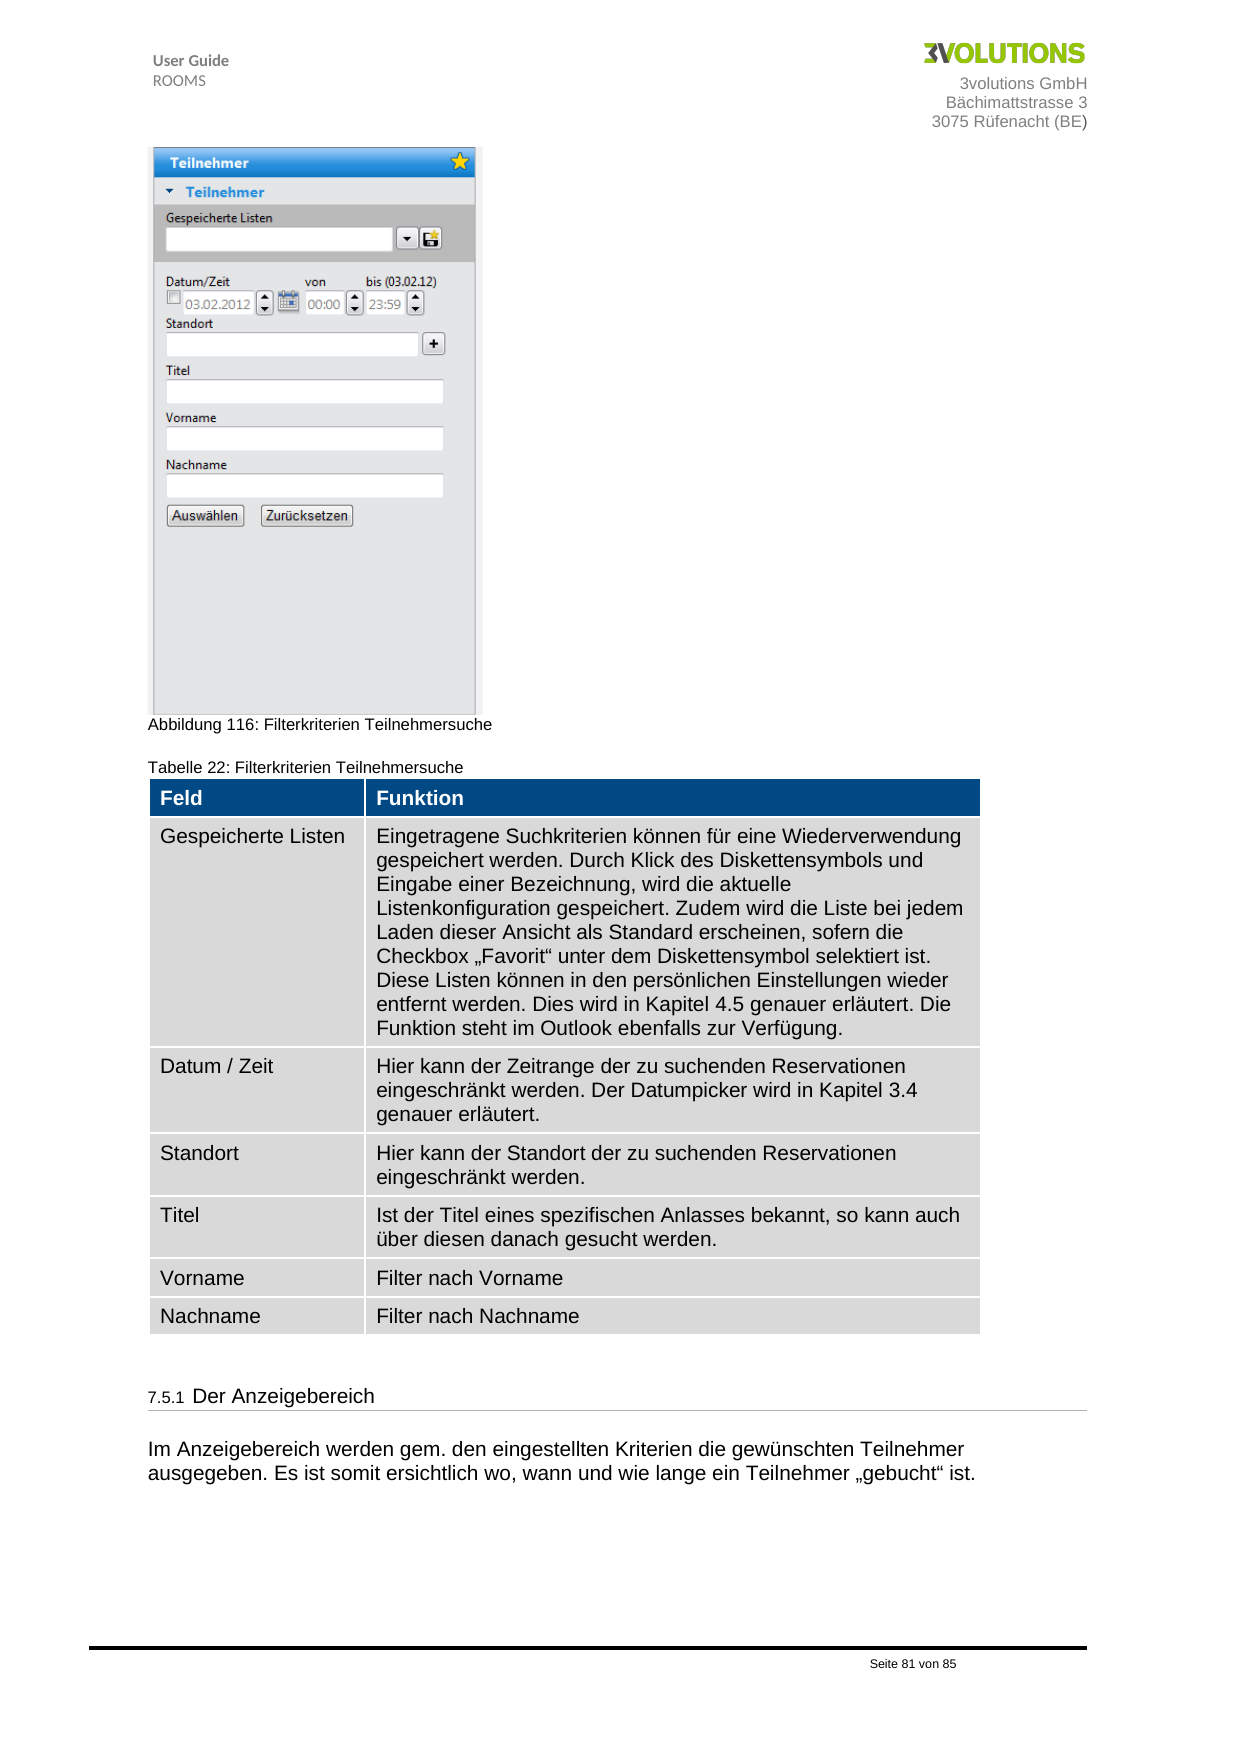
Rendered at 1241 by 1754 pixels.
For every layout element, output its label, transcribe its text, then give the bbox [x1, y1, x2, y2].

table_cell Nachname [150, 1298, 364, 1334]
table_cell Vorname [150, 1259, 364, 1296]
table_cell Hier kann der Zeitrange der zu suchenden Reservationen eingeschränkt werden. Der Datumpicker wird in Kapitel 4.4 genauer erläutert. [366, 1048, 980, 1132]
text Im Anzeigebereich werden gem. den eingestellten Kriterien die gewünschten Teilnehmer ausgegeben. Es ist somit ersichtlich wo, wann und wie lange ein Teilnehmer „gebucht“ ist. [148, 1436, 1087, 1484]
table_cell Filter nach Vorname [366, 1259, 980, 1296]
table_cell Ist der Titel eines spezifischen Anlasses bekannt, so kann auch über diesen danach gesucht werden. [366, 1197, 980, 1257]
subtitle Der Anzeigebereich [147, 1384, 1087, 1411]
table_cell Titel [150, 1197, 364, 1257]
picture [921, 40, 1088, 66]
table_header Funktion [366, 779, 980, 816]
text Tabelle 22: Filterkriterien Teilnehmersuche [148, 758, 1087, 777]
table_header Feld [150, 779, 364, 816]
table_cell Standort [150, 1134, 364, 1195]
table_cell Eingetragene Suchkriterien können für eine Wiederverwendung gespeichert werden. Durch Klick des Diskettensymbols und Eingabe einer Bezeichnung, wird die aktuelle Listenkonfiguration gespeichert. Zudem wird die Liste bei jedem Laden dieser Ansicht als Standard erscheinen, sofern die Checkbox „Favorit“ unter dem Diskettensymbol selektiert ist. Diese Listen können in den persönlichen Einstellungen wieder entfernt werden. Dies wird in Kapitel 5.5 genauer erläutert. Die Funktion steht im Outlook ebenfalls zur Verfügung. [366, 818, 980, 1046]
picture [147, 147, 483, 715]
table_cell Hier kann der Standort der zu suchenden Reservationen eingeschränkt werden. [366, 1134, 980, 1195]
table_cell Gespeicherte Listen [150, 818, 364, 1046]
text Abbildung 116: Filterkriterien Teilnehmersuche [148, 715, 1087, 734]
table_cell Datum / Zeit [150, 1048, 364, 1132]
table_cell Filter nach Nachname [366, 1298, 980, 1334]
